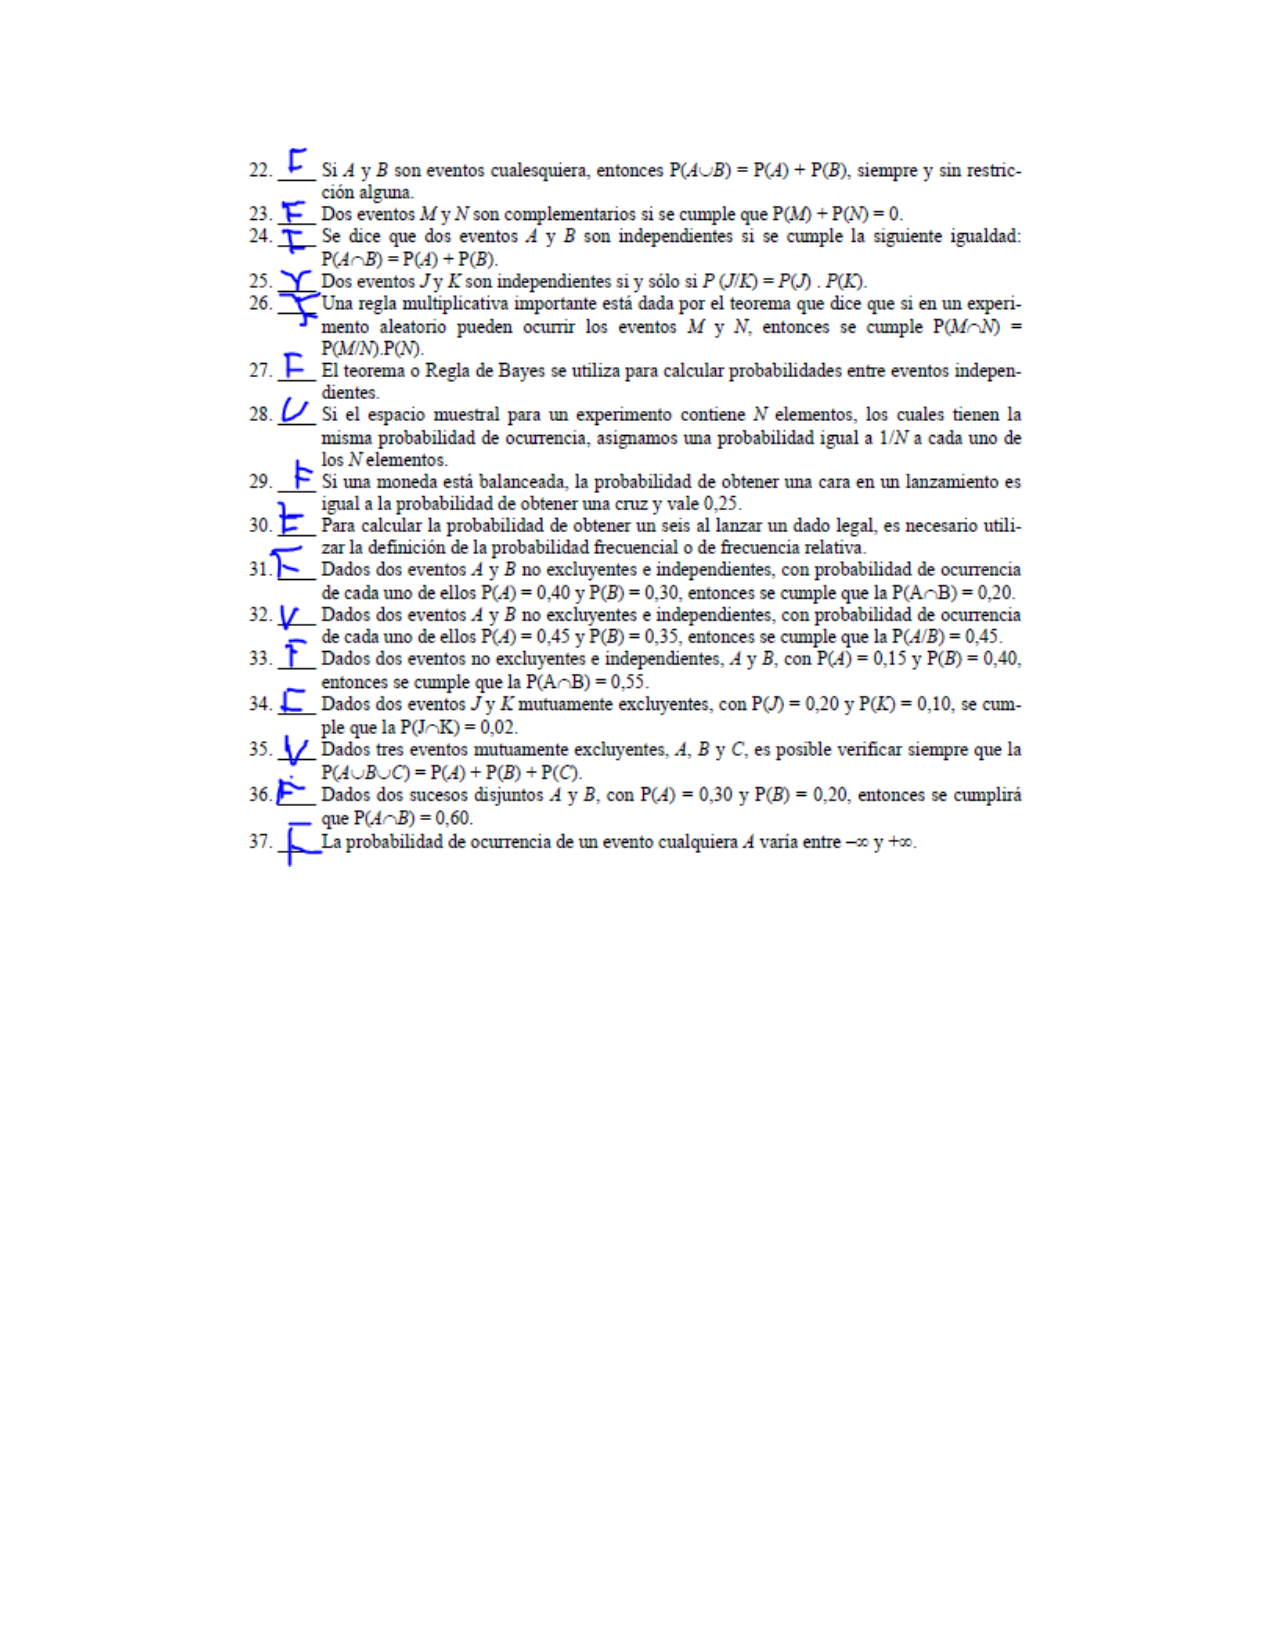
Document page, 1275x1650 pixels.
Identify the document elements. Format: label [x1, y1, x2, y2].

picture [240, 147, 1036, 867]
